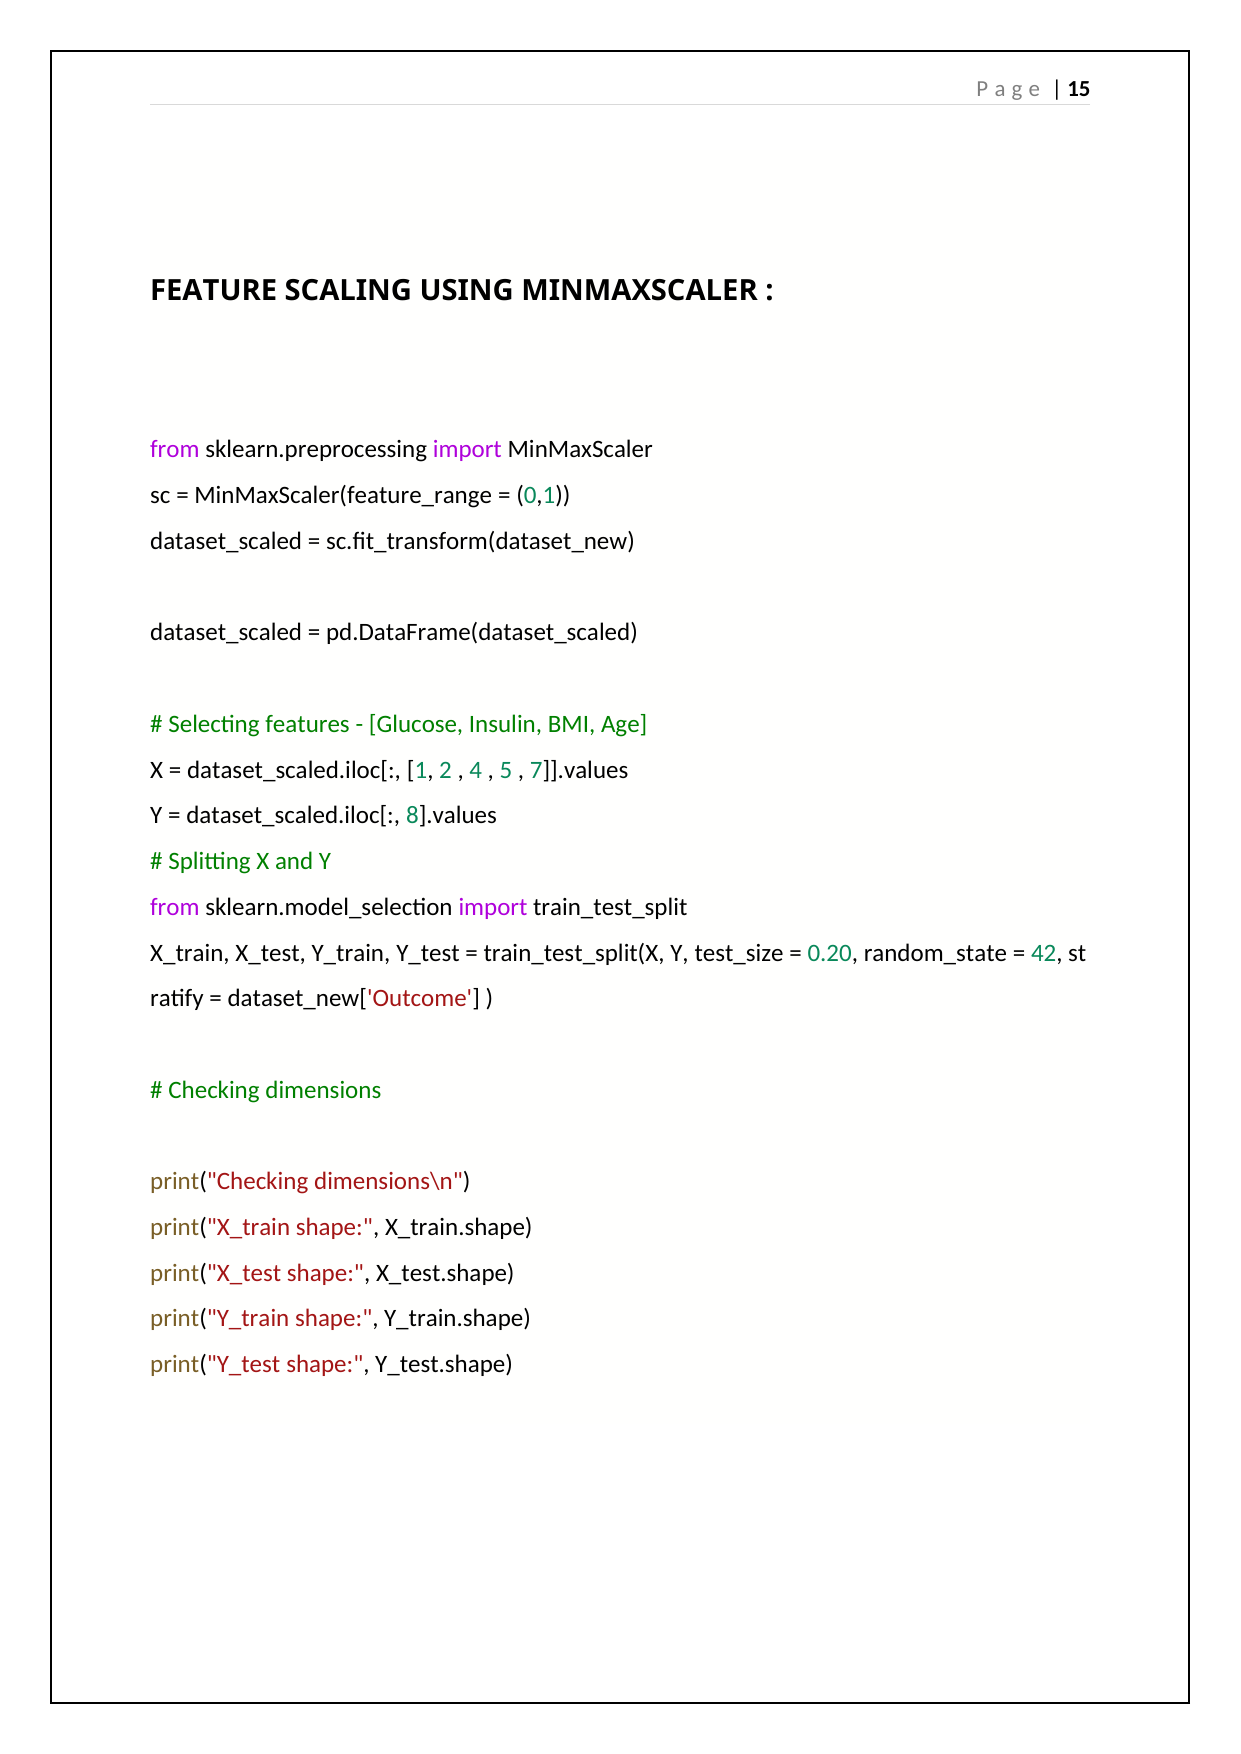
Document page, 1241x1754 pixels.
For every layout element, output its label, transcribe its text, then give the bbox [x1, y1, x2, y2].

text dataset_scaled = sc.fit_transform(dataset_new) [150, 525, 1090, 556]
text X = dataset_scaled.iloc[:, [1, 2 , 4 , 5 , 7]].values [150, 754, 1090, 784]
text X_train, X_test, Y_train, Y_test = train_test_split(X, Y, test_size = 0.20, random_state = 42, stratify = dataset_new['Outcome'] ) [150, 937, 1090, 1013]
text sc = MinMaxScaler(feature_range = (0,1)) [150, 479, 1090, 510]
text Y = dataset_scaled.iloc[:, 8].values [150, 799, 1090, 830]
text from sklearn.model_selection import train_test_split [150, 891, 1090, 921]
text print("Y_train shape:", Y_train.shape) [150, 1302, 1090, 1333]
text print("Checking dimensions\n") [150, 1165, 1090, 1196]
text dataset_scaled = pd.DataFrame(dataset_scaled) [150, 617, 1090, 647]
text print("Y_test shape:", Y_test.shape) [150, 1348, 1090, 1379]
text FEATURE SCALING USING MINMAXSCALER : [150, 269, 1090, 309]
text # Checking dimensions [150, 1074, 1090, 1104]
text # Splitting X and Y [150, 845, 1090, 876]
text from sklearn.preprocessing import MinMaxScaler [150, 434, 1090, 464]
text # Selecting features - [Glucose, Insulin, BMI, Age] [150, 708, 1090, 738]
text print("X_train shape:", X_train.shape) [150, 1211, 1090, 1242]
text print("X_test shape:", X_test.shape) [150, 1257, 1090, 1287]
